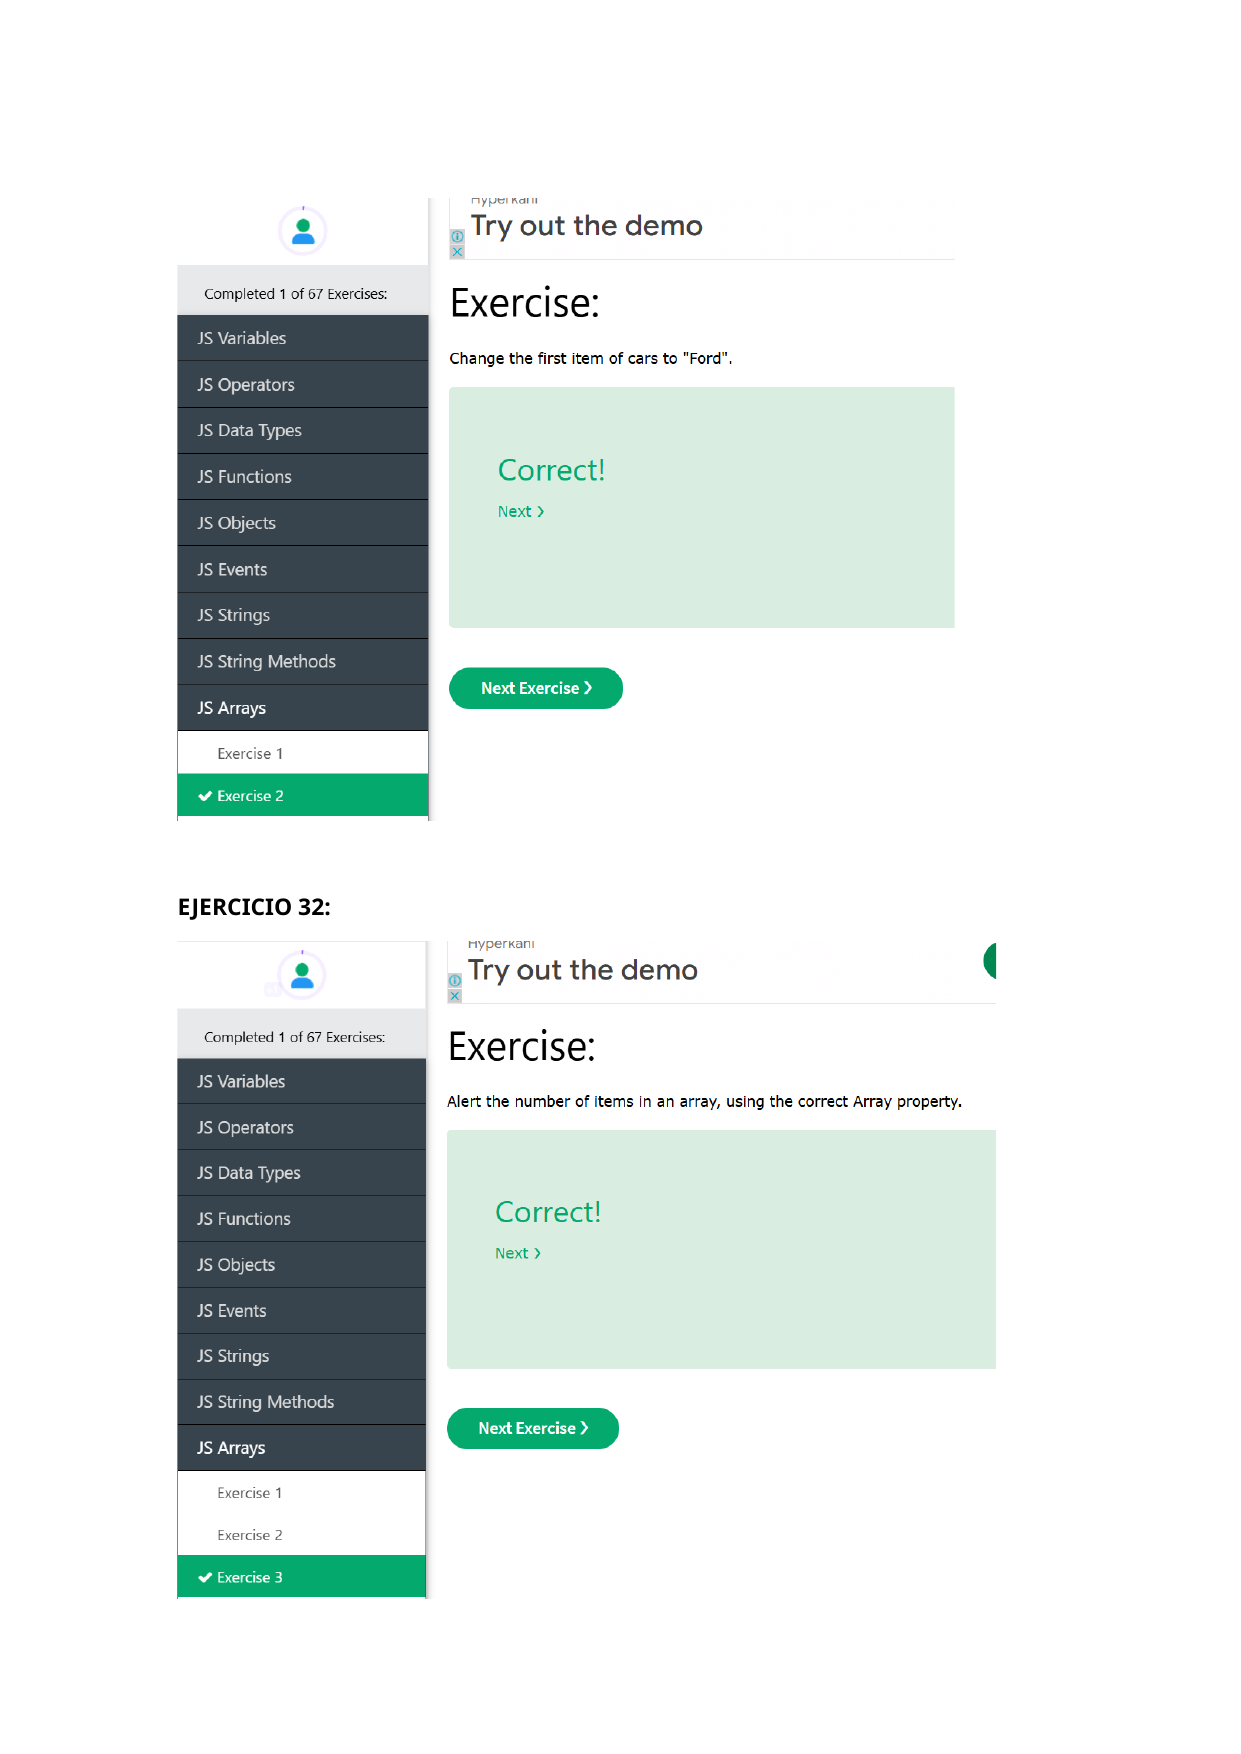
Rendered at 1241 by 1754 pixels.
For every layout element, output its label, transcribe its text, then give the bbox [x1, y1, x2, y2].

text EJERCICIO 32: [177, 891, 1063, 922]
picture [177, 198, 955, 821]
picture [177, 941, 997, 1599]
